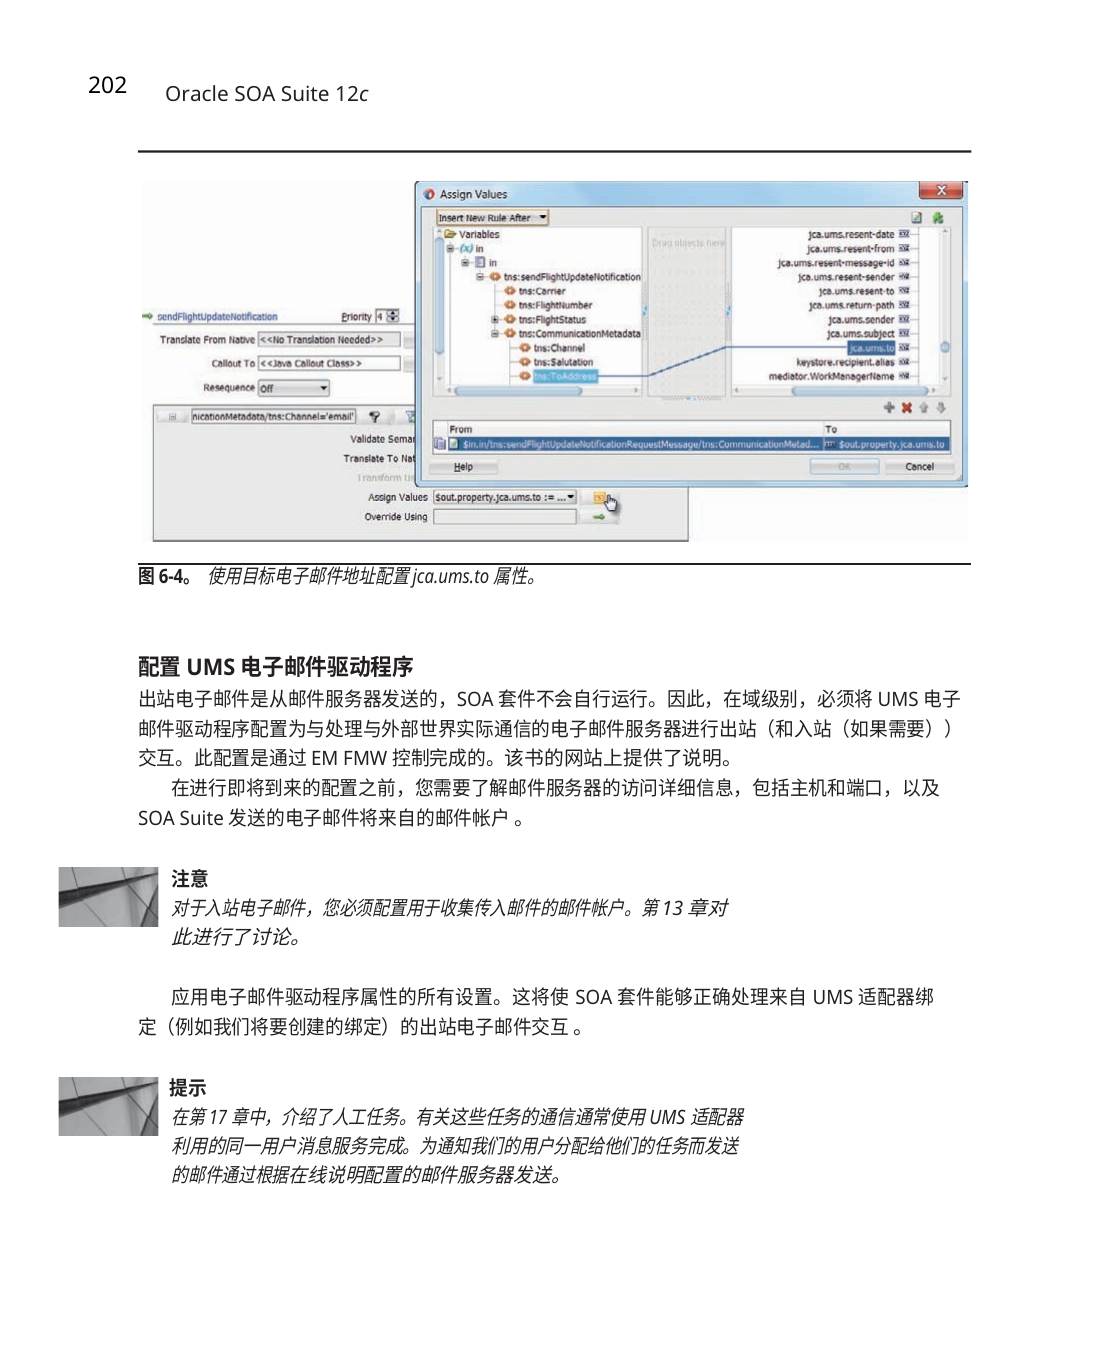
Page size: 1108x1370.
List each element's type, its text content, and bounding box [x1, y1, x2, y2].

subtitle 注意 [171, 863, 1107, 892]
picture [58, 867, 159, 927]
text 对于入站电子邮件，您必须配置用于收集传入邮件的邮件帐户。第13章对此进行了讨论。 [171, 892, 742, 950]
text 出站电子邮件是从邮件服务器发送的，SOA 套件不会自行运行。因此，在域级别，必须将 UMS 电子邮件驱动程序配置为与处理与外部世界实际通信的电子邮件服务器进行出站（和入站（如果需要））交互。此配置是通过 EM FMW 控制完成的。该书的网站上提供了说明。 [138, 684, 966, 772]
picture [142, 181, 969, 542]
text 在进行即将到来的配置之前，您需要了解邮件服务器的访问详细信息，包括主机和端口，以及 SOA Suite 发送的电子邮件将来自的邮件帐户 。 [138, 773, 977, 831]
picture [58, 1077, 159, 1136]
text 图 6-4。 使用目标电子邮件地址配置 jca.ums.to 属性。 [138, 562, 1107, 588]
text 应用电子邮件驱动程序属性的所有设置。这将使 SOA 套件能够正确处理来自 UMS 适配器绑定（例如我们将要创建的绑定）的出站电子邮件交互 。 [138, 982, 935, 1040]
subtitle 提示 [169, 1073, 1107, 1101]
subtitle 配置 UMS 电子邮件驱动程序 [138, 648, 1107, 682]
text 在第 17 章中，介绍了人工任务。有关这些任务的通信通常使用 UMS 适配器利用的同一用户消息服务完成。为通知我们的用户分配给他们的任务而发送的邮件通过根据在线说明配置的邮件服务器发送。 [171, 1101, 744, 1188]
